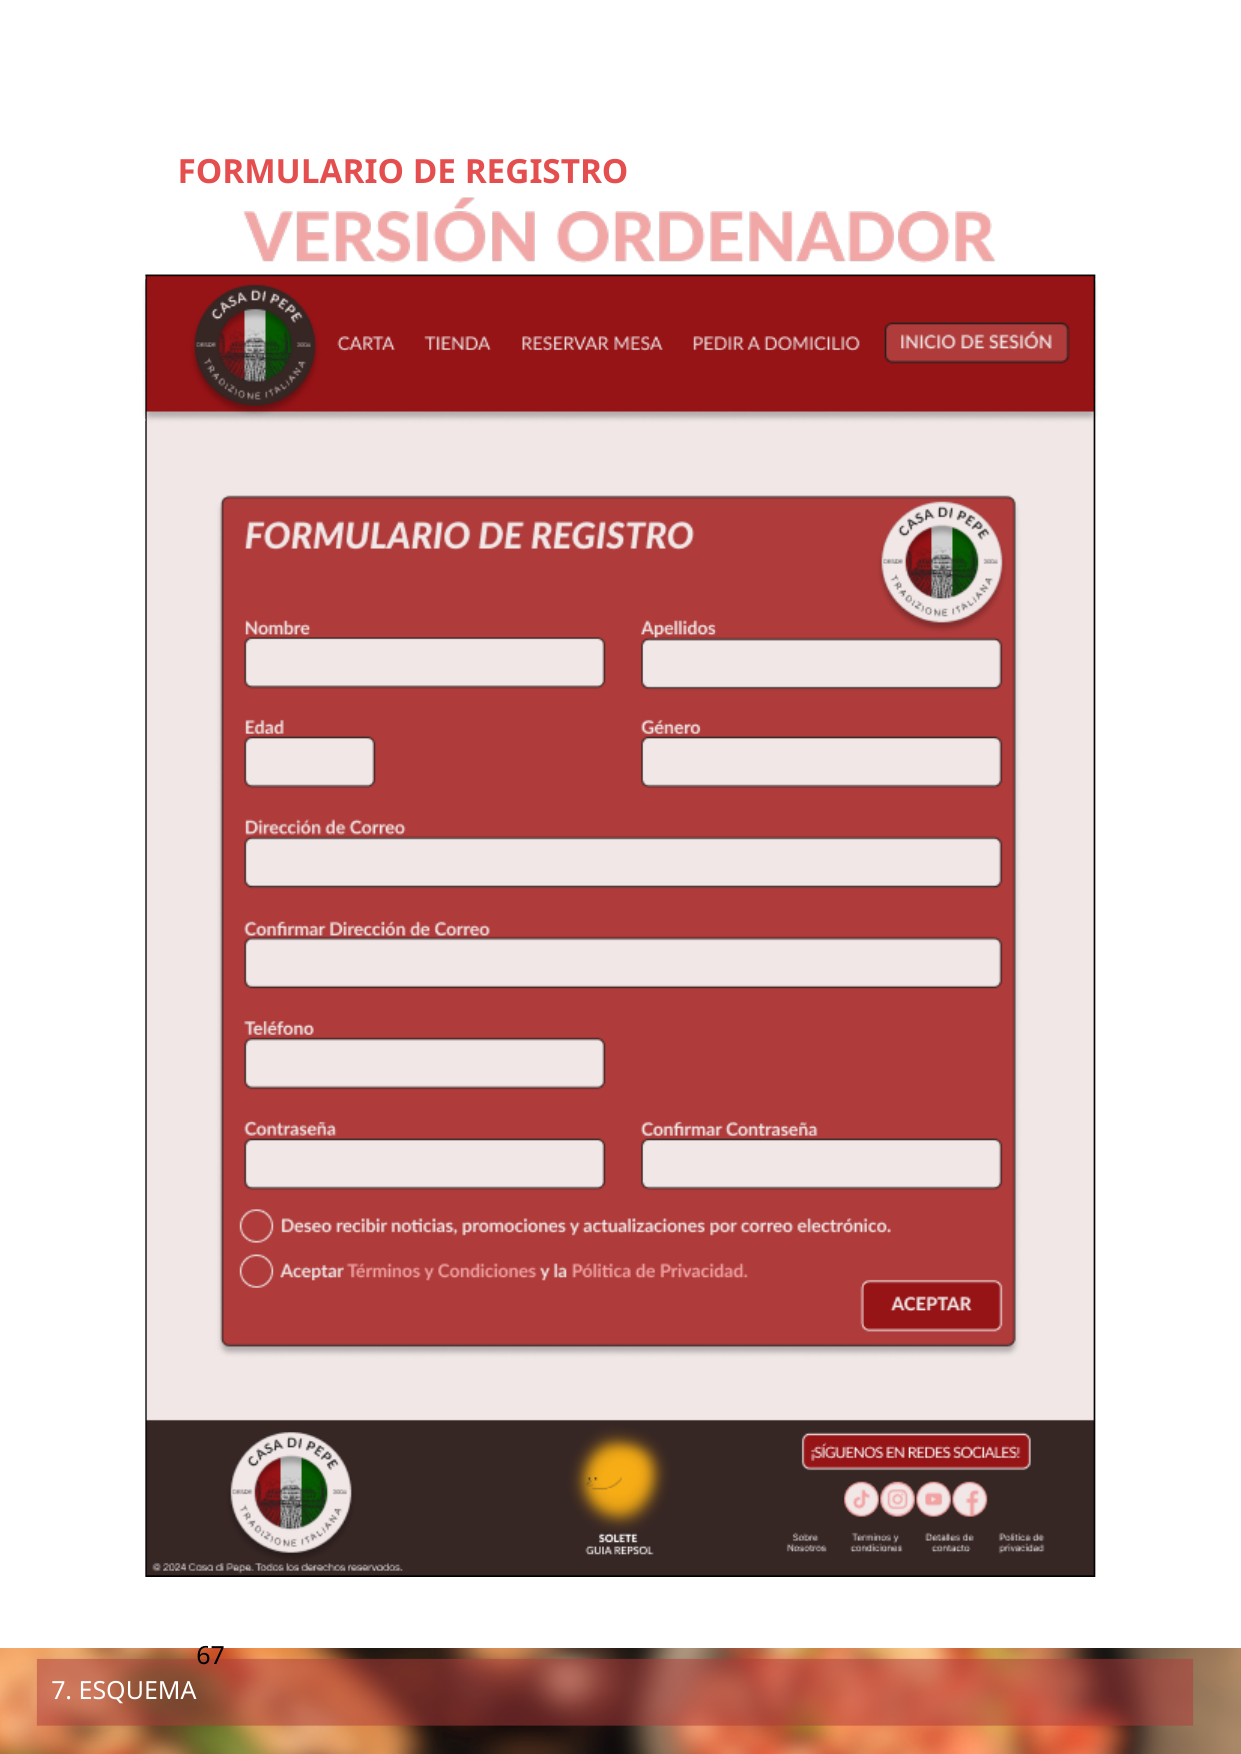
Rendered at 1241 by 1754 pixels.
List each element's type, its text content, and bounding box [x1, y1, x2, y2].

text FORMULARIO DE REGISTRO [177, 148, 1063, 193]
picture [200, 1648, 221, 1658]
picture [141, 195, 1100, 1577]
picture [0, 1648, 1241, 1754]
